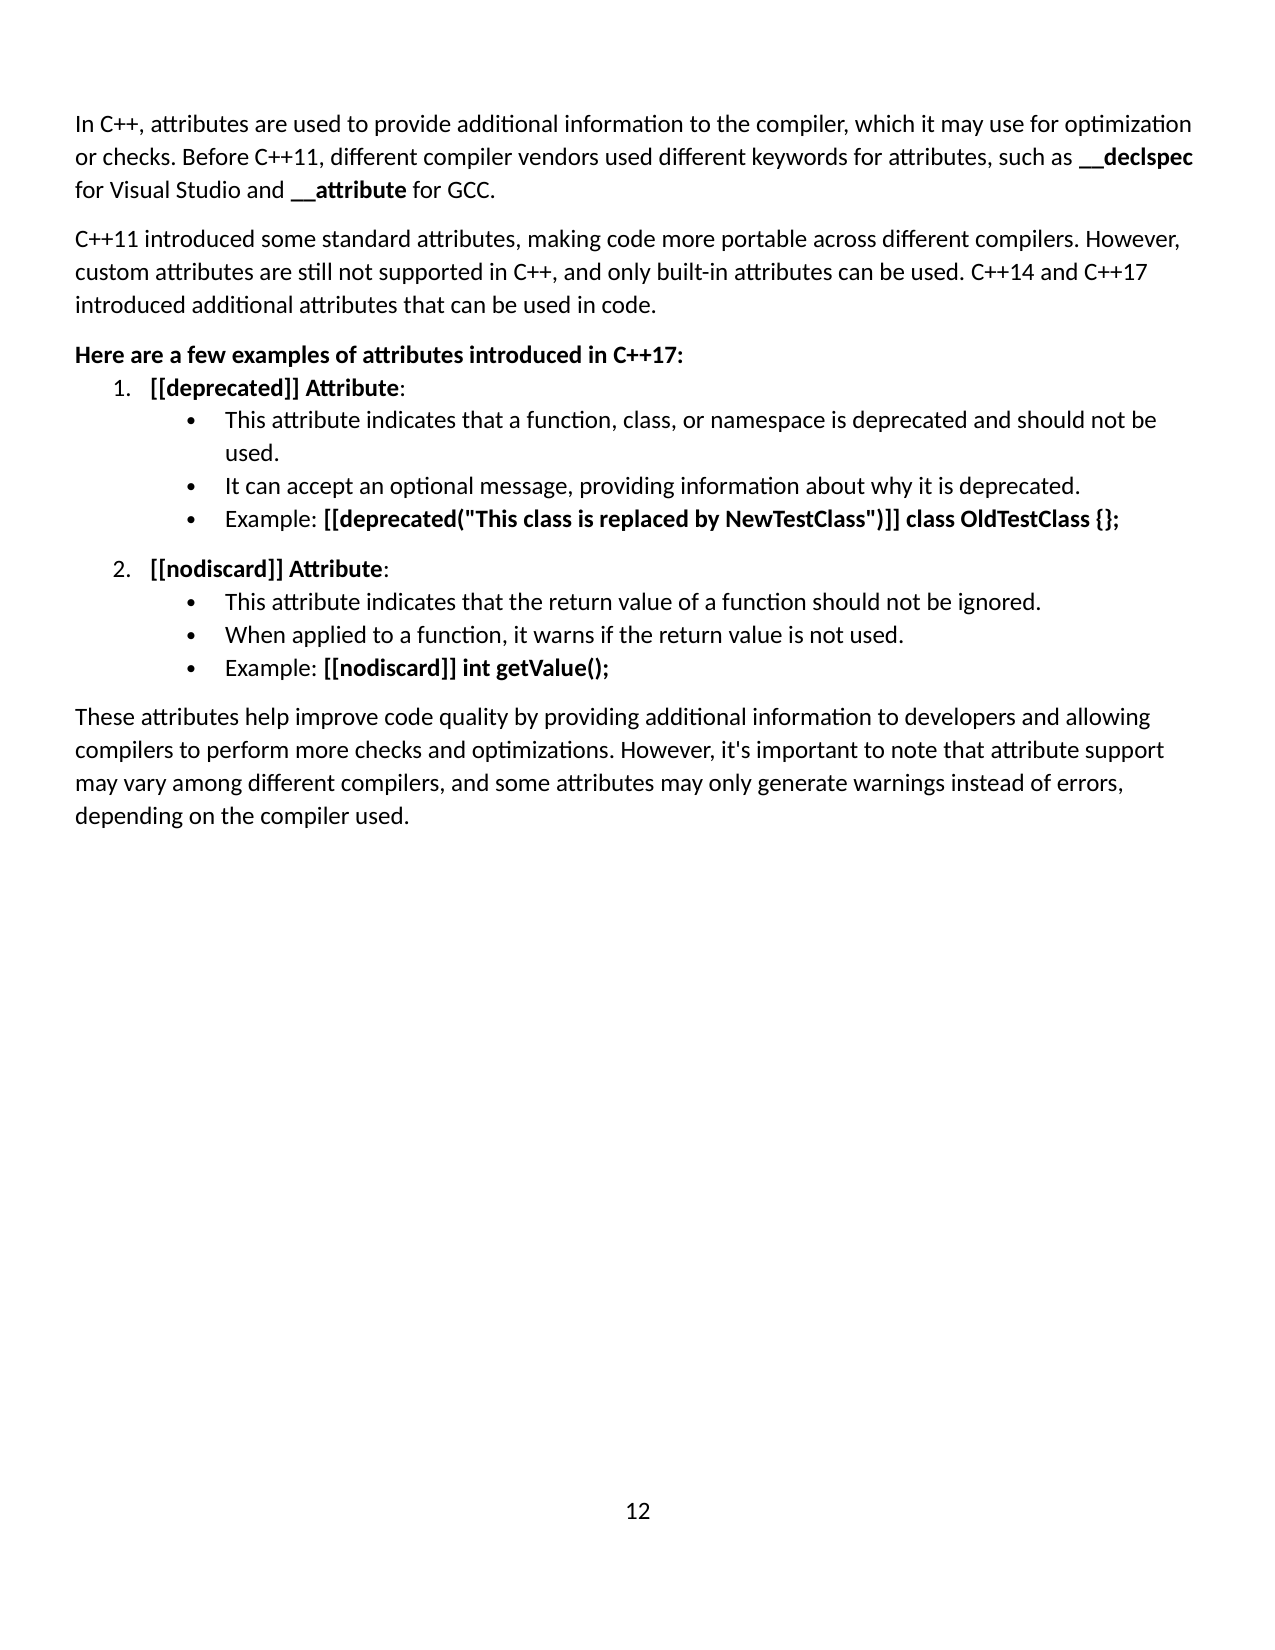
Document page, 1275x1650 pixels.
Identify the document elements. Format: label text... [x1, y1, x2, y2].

text In C++, attributes are used to provide additional information to the compiler, which it may use for optimization or checks. Before C++11, different compiler vendors used different keywords for attributes, such as __declspec for Visual Studio and __attribute for GCC. [75, 75, 1200, 204]
list Example: [[deprecated("This class is replaced by NewTestClass")]] class OldTestClass {}; [187, 503, 1200, 534]
text Here are a few examples of attributes introduced in C++17: [75, 339, 1200, 369]
list Example: [[nodiscard]] int getValue(); [187, 652, 1200, 682]
text C++11 introduced some standard attributes, making code more portable across different compilers. However, custom attributes are still not supported in C++, and only built-in attributes can be used. C++14 and C++17 introduced additional attributes that can be used in code. [75, 223, 1200, 320]
list This attribute indicates that a function, class, or namespace is deprecated and should not be used. [187, 404, 1200, 468]
list It can accept an optional message, providing information about why it is deprecated. [187, 470, 1200, 501]
text These attributes help improve code quality by providing additional information to developers and allowing compilers to perform more checks and optimizations. However, it's important to note that attribute support may vary among different compilers, and some attributes may only generate warnings instead of errors, depending on the compiler used. [75, 701, 1200, 831]
list [[deprecated]] Attribute: [112, 372, 1200, 402]
list When applied to a function, it warns if the return value is not used. [187, 619, 1200, 649]
list This attribute indicates that the return value of a function should not be ignored. [187, 586, 1200, 616]
list [[nodiscard]] Attribute: [112, 553, 1200, 583]
